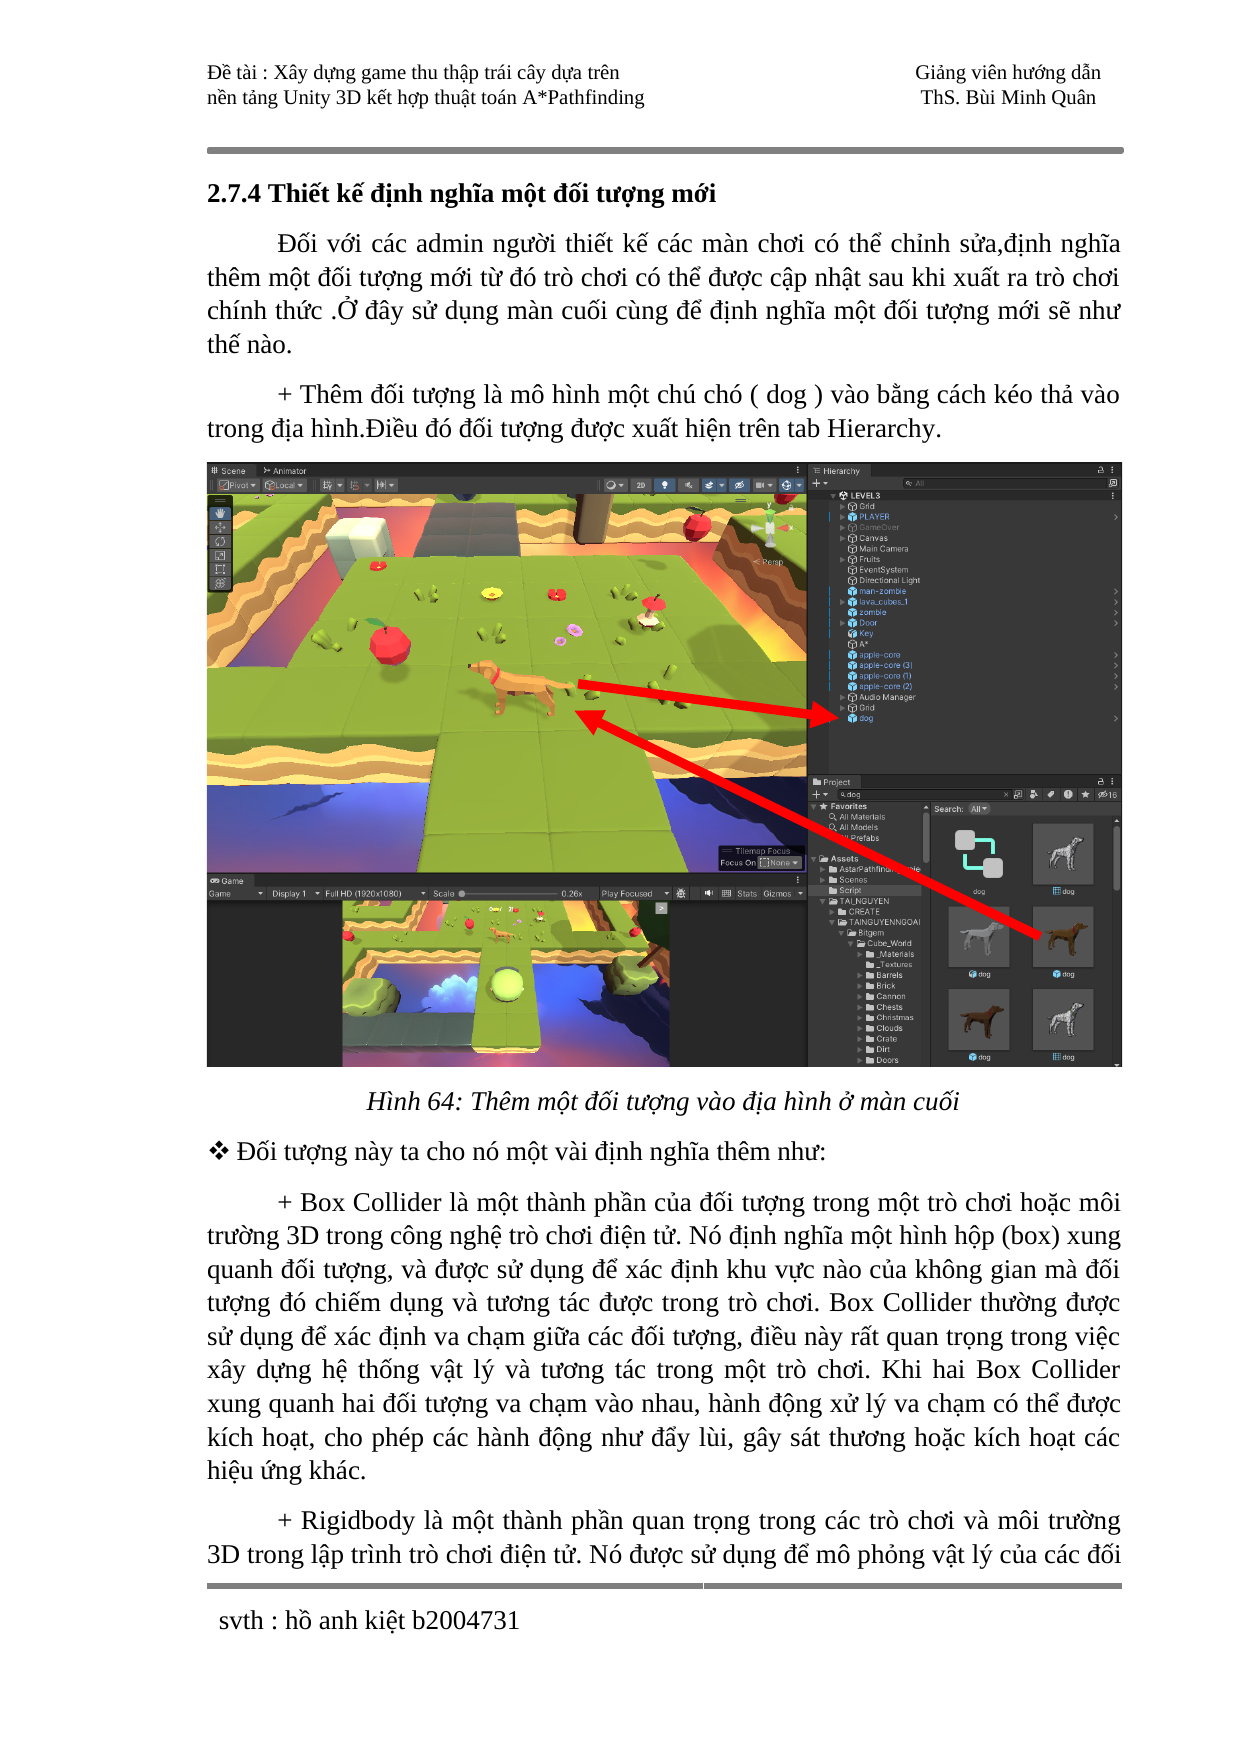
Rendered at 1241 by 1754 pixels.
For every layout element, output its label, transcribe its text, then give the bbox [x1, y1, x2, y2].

text + Thêm đối tượng là mô hình một chú chó ( dog ) vào bằng cách kéo thả vào trong địa hình.Điều đó đối tượng được xuất hiện trên tab Hierarchy. [207, 378, 1122, 443]
picture [206, 462, 1123, 1067]
subtitle 2.7.4 Thiết kế định nghĩa một đối tượng mới [207, 177, 1122, 208]
text Đối với các admin người thiết kế các màn chơi có thể chỉnh sửa,định nghĩa thêm một đối tượng mới từ đó trò chơi có thể được cập nhật sau khi xuất ra trò chơi chính thức .Ở đây sử dụng màn cuối cùng để định nghĩa một đối tượng mới sẽ như thế nào. [207, 227, 1122, 359]
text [207, 1504, 1122, 1569]
text + Box Collider là một thành phần của đối tượng trong một trò chơi hoặc môi trường 3D trong công nghệ trò chơi điện tử. Nó định nghĩa một hình hộp (box) xung quanh đối tượng, và được sử dụng để xác định khu vực nào của không gian mà đối tượng đó chiếm dụng và tương tác được trong trò chơi. Box Collider thường được sử dụng để xác định va chạm giữa các đối tượng, điều này rất quan trọng trong việc xây dựng hệ thống vật lý và tương tác trong một trò chơi. Khi hai Box Collider xung quanh hai đối tượng va chạm vào nhau, hành động xử lý va chạm có thể được kích hoạt, cho phép các hành động như đẩy lùi, gây sát thương hoặc kích hoạt các hiệu ứng khác. [207, 1186, 1122, 1485]
list Đối tượng này ta cho nó một vài định nghĩa thêm như: [207, 1135, 1122, 1167]
text Hình 64: Thêm một đối tượng vào địa hình ở màn cuối [207, 1085, 1122, 1116]
